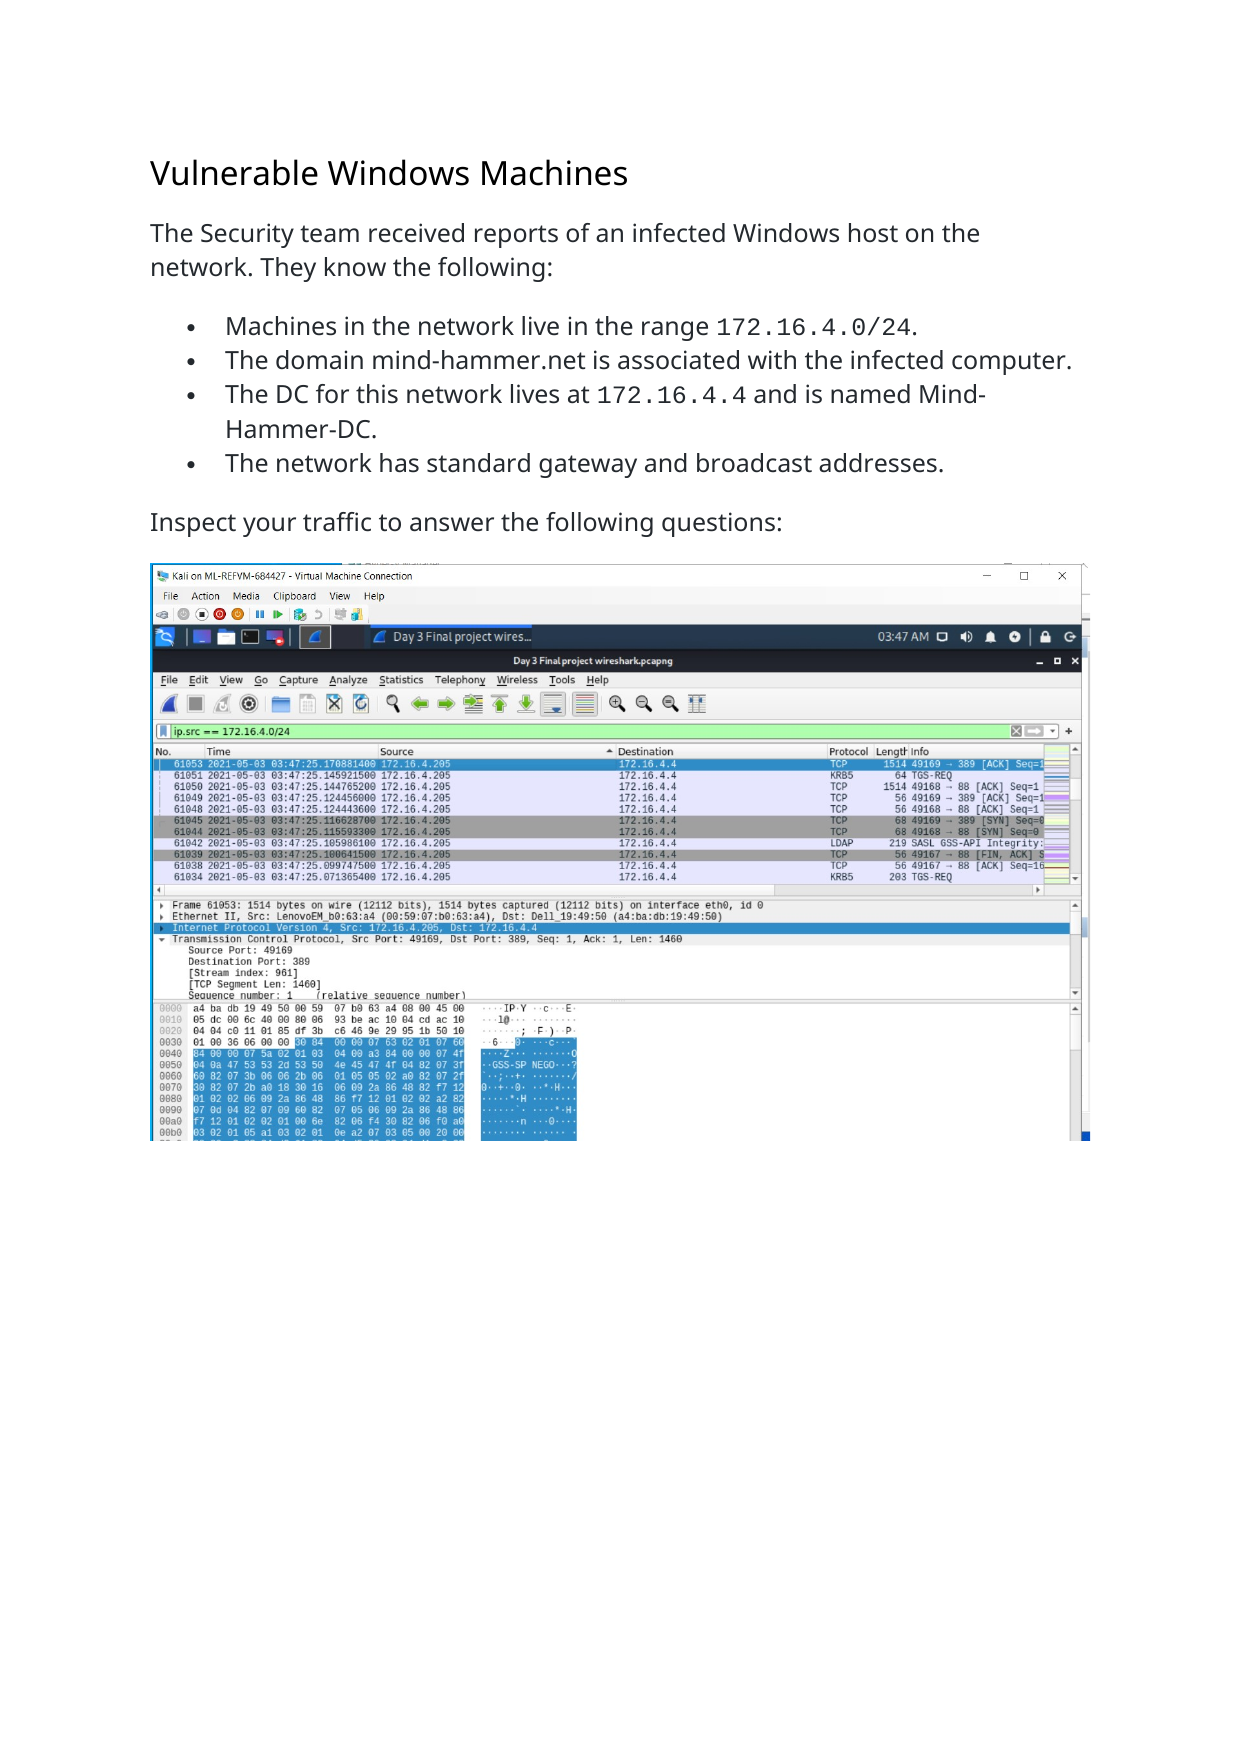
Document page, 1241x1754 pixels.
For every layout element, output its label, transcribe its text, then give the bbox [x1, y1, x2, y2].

list The DC for this network lives at 172.16.4.4 and is named Mind-Hammer-DC. [187, 377, 1090, 445]
list The network has standard gateway and broadcast addresses. [187, 445, 1090, 479]
picture [152, 563, 1091, 1141]
text Vulnerable Windows Machines [150, 150, 1090, 195]
list Machines in the network live in the range 172.16.4.0/24. [187, 309, 1090, 343]
text The Security team received reports of an infected Windows host on the network. They know the following: [150, 216, 1090, 284]
list The domain mind-hammer.net is associated with the infected computer. [187, 343, 1090, 377]
text Inspect your traffic to answer the following questions: [150, 504, 1090, 538]
